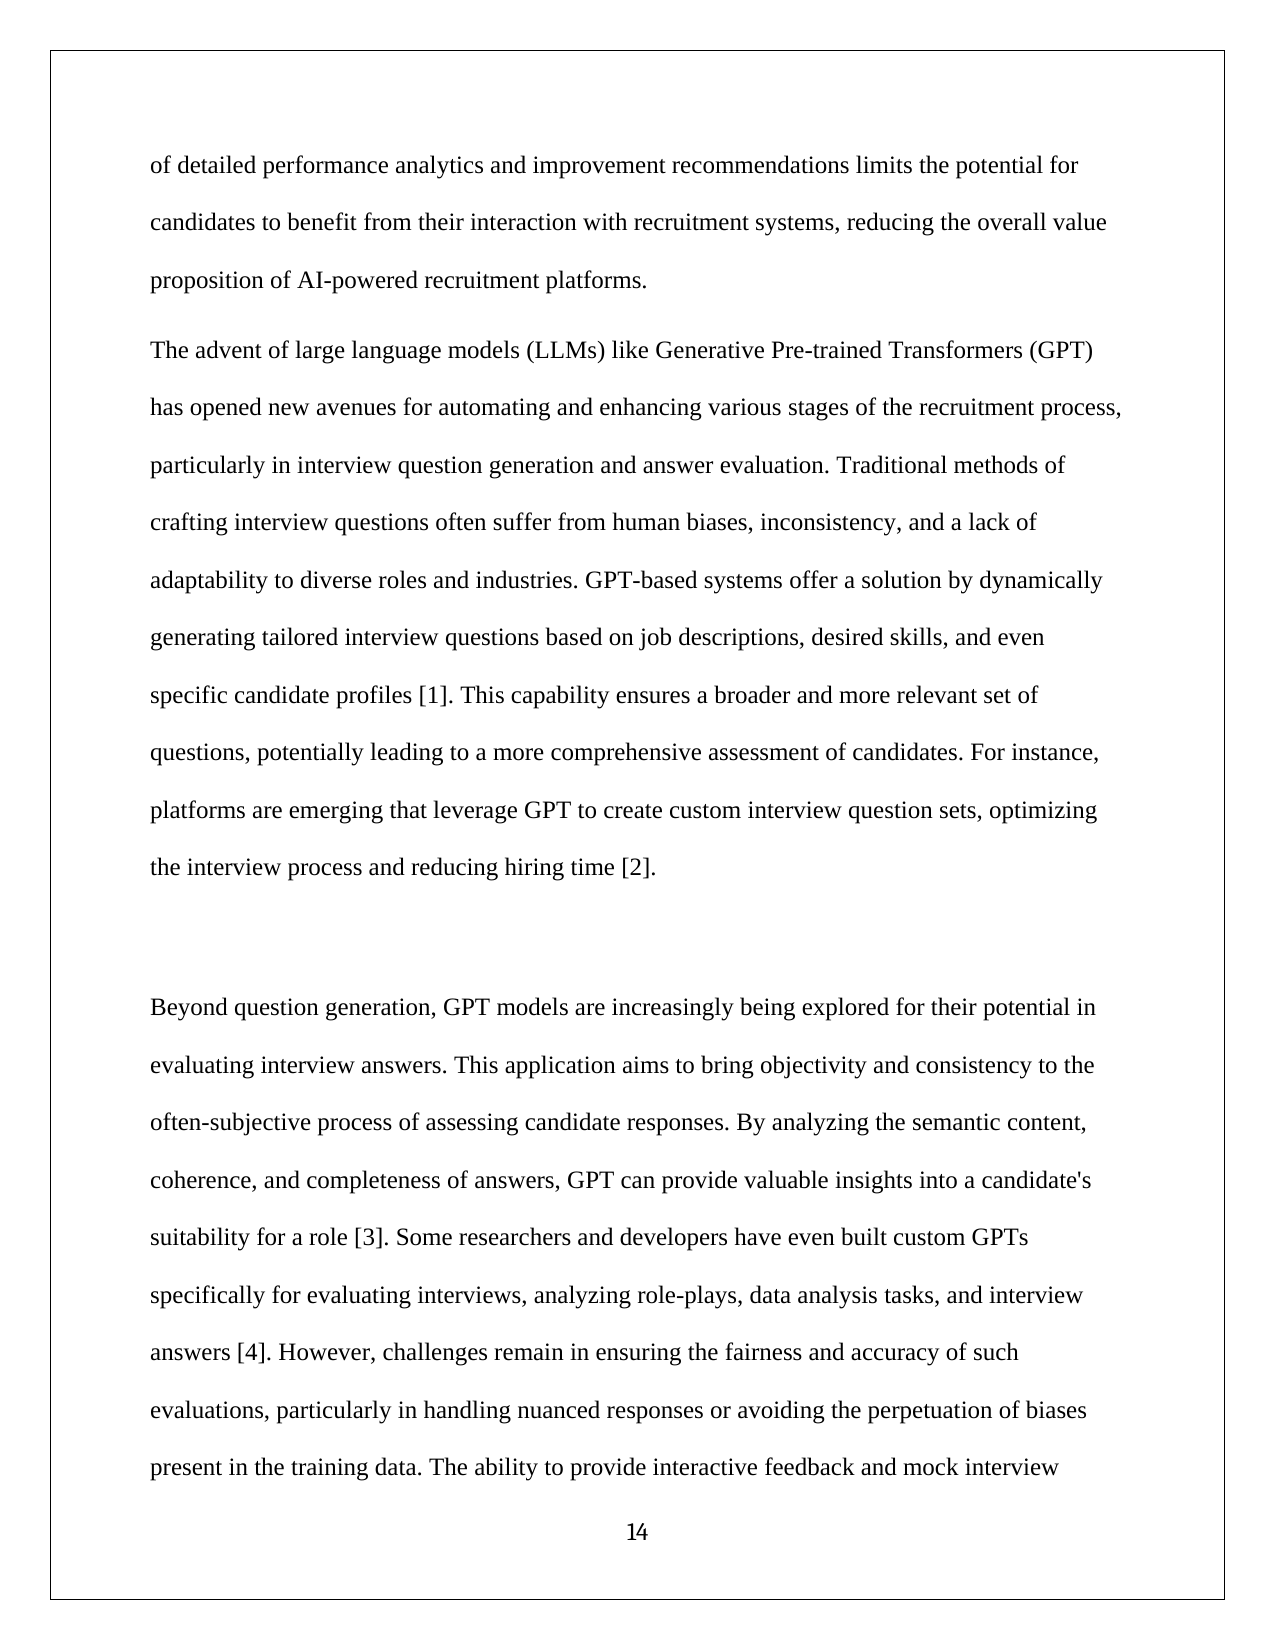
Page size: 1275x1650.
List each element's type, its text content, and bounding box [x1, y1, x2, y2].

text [150, 150, 1125, 294]
text The advent of large language models (LLMs) like Generative Pre-trained Transformers (GPT) has opened new avenues for automating and enhancing various stages of the recruitment process, particularly in interview question generation and answer evaluation. Traditional methods of crafting interview questions often suffer from human biases, inconsistency, and a lack of adaptability to diverse roles and industries. GPT-based systems offer a solution by dynamically generating tailored interview questions based on job descriptions, desired skills, and even specific candidate profiles [1]. This capability ensures a broader and more relevant set of questions, potentially leading to a more comprehensive assessment of candidates. For instance, platforms are emerging that leverage GPT to create custom interview question sets, optimizing the interview process and reducing hiring time [2]. [150, 335, 1125, 881]
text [150, 992, 1125, 1481]
